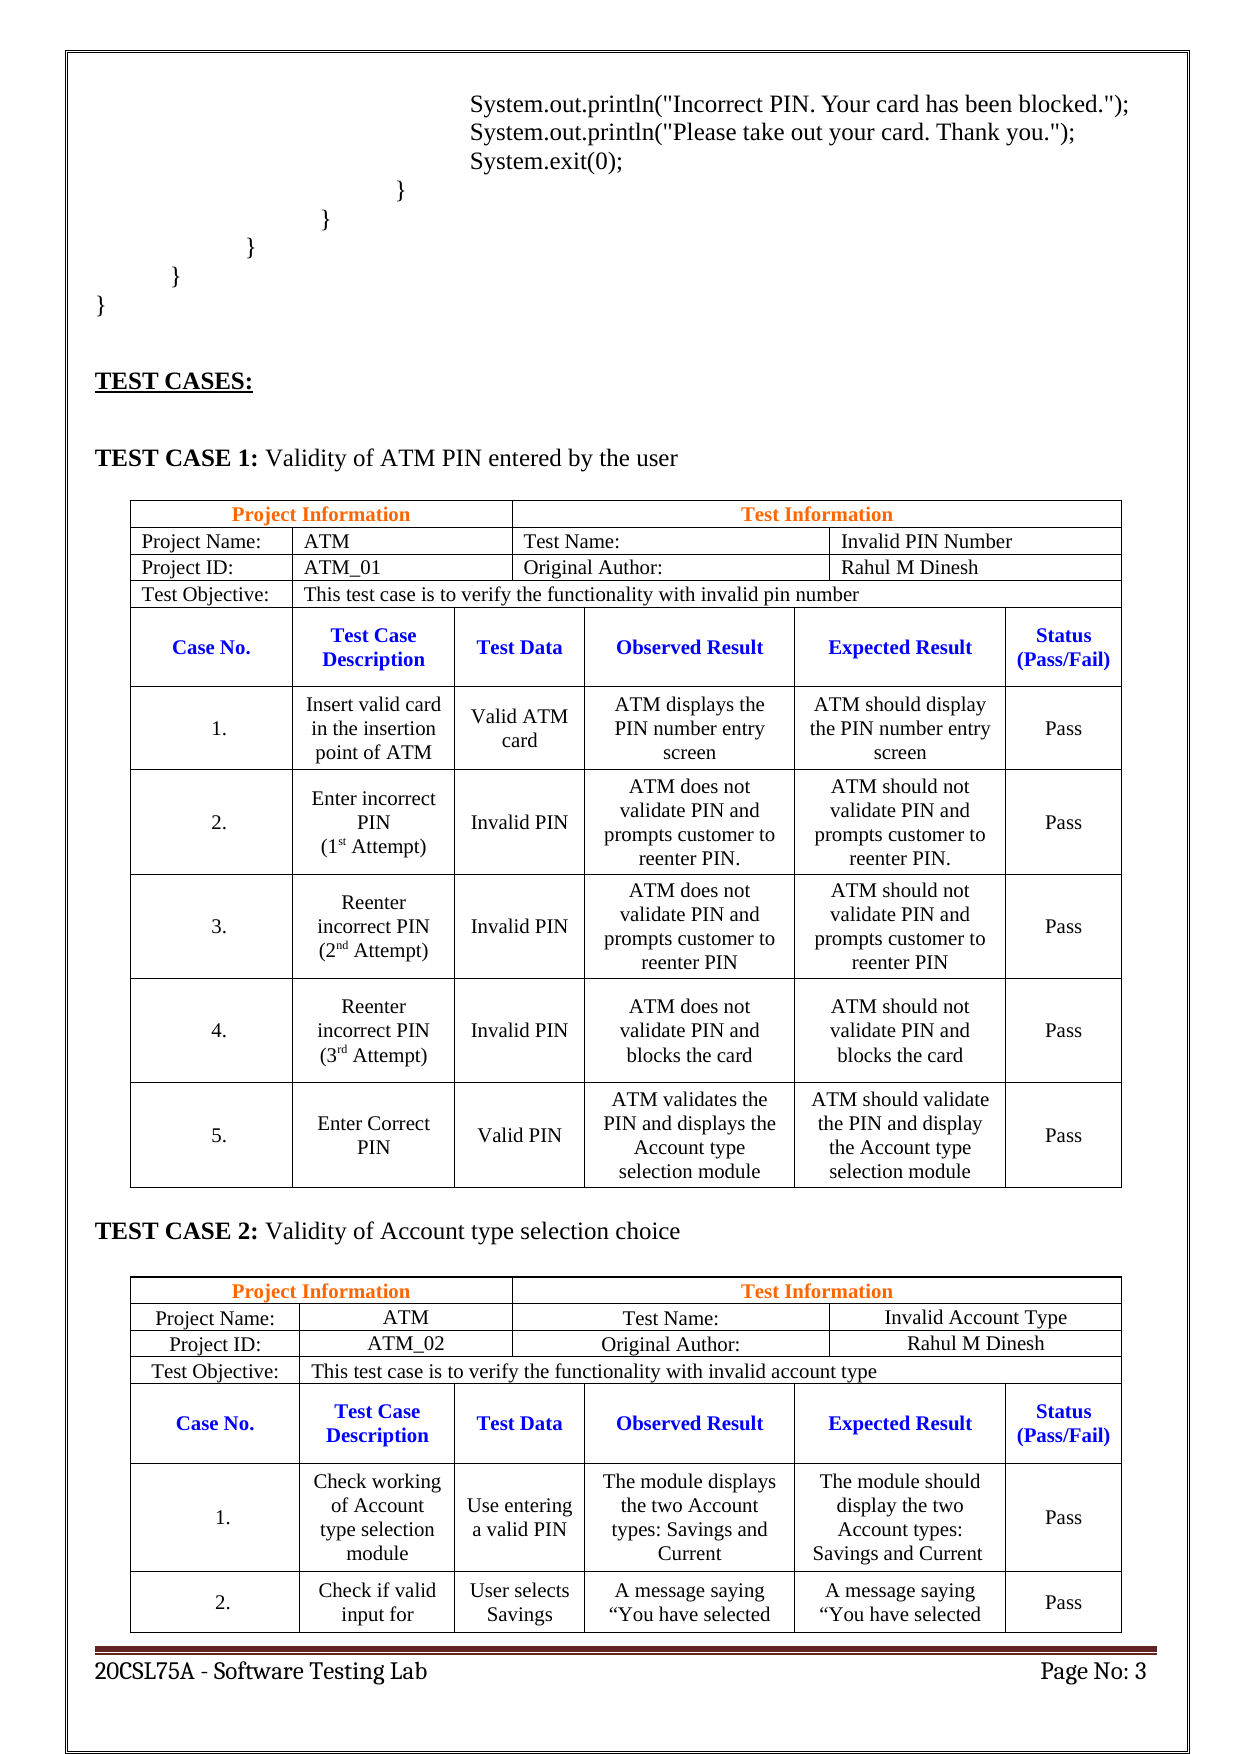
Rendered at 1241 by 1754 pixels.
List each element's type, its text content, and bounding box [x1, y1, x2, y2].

table_cell Original Author: [513, 555, 829, 580]
table_cell Invalid Account Type [830, 1304, 1121, 1329]
table_cell ATM does not validate PIN and prompts customer to reenter PIN [585, 875, 794, 978]
table_cell Test Case Description [300, 1384, 454, 1462]
table_cell Enter Correct PIN [293, 1083, 454, 1187]
text System.out.println("Incorrect PIN. Your card has been blocked."); [94, 89, 1157, 117]
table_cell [585, 1572, 794, 1632]
table_cell ATM does not validate PIN and blocks the card [585, 979, 794, 1082]
table_cell Project Name: [131, 1304, 299, 1329]
table_cell Status (Pass/Fail) [1006, 608, 1121, 686]
table_cell Invalid PIN [455, 770, 584, 873]
table_cell Project ID: [131, 555, 292, 580]
table_cell Expected Result [795, 608, 1005, 686]
table_cell Test Data [455, 608, 584, 686]
table_cell Pass [1006, 1464, 1121, 1571]
table_cell Use entering a valid PIN [455, 1464, 584, 1571]
table_cell The module should display the two Account types: Savings and Current [795, 1464, 1005, 1571]
text } [94, 261, 1157, 290]
table_header Project Information [131, 501, 512, 527]
table_cell ATM validates the PIN and displays the Account type selection module [585, 1083, 794, 1187]
table_cell The module displays the two Account types: Savings and Current [585, 1464, 794, 1571]
text System.out.println("Please take out your card. Thank you."); [94, 117, 1157, 146]
table_cell ATM should display the PIN number entry screen [795, 687, 1005, 769]
table_cell Enter incorrect PIN (1st Attempt) [293, 770, 454, 873]
table_cell Check working of Account type selection module [300, 1464, 454, 1571]
table_cell Insert valid card in the insertion point of ATM [293, 687, 454, 769]
table_cell Test Case Description [293, 608, 454, 686]
table_cell Valid ATM card [455, 687, 584, 769]
table_cell Observed Result [585, 608, 794, 686]
table_cell Invalid PIN [455, 875, 584, 978]
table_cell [455, 1572, 584, 1632]
table_cell ATM should not validate PIN and prompts customer to reenter PIN [795, 875, 1005, 978]
table_cell ATM should not validate PIN and prompts customer to reenter PIN. [795, 770, 1005, 873]
table_cell Expected Result [795, 1384, 1005, 1462]
table_cell Test Name: [513, 1304, 829, 1329]
table_cell Pass [1006, 1572, 1121, 1632]
table_cell [131, 1083, 292, 1187]
table_cell [131, 1464, 299, 1571]
table_cell Status (Pass/Fail) [1006, 1384, 1121, 1462]
table_cell Pass [1006, 875, 1121, 978]
table_cell ATM should not validate PIN and blocks the card [795, 979, 1005, 1082]
table_cell ATM displays the PIN number entry screen [585, 687, 794, 769]
table_cell Invalid PIN [455, 979, 584, 1082]
table_cell Valid PIN [455, 1083, 584, 1187]
table_cell This test case is to verify the functionality with invalid account type [300, 1357, 1121, 1383]
table_cell Case No. [131, 608, 292, 686]
table_cell Invalid PIN Number [830, 528, 1121, 553]
table_cell Test Objective: [131, 581, 292, 607]
text TEST CASE 1: Validity of ATM PIN entered by the user [94, 443, 1157, 472]
table_cell [131, 875, 292, 978]
table_cell ATM should validate the PIN and display the Account type selection module [795, 1083, 1005, 1187]
table_cell [131, 770, 292, 873]
table_header Project Information [131, 1278, 512, 1303]
table_cell Rahul M Dinesh [830, 555, 1121, 580]
table_cell [131, 979, 292, 1082]
table_cell Rahul M Dinesh [830, 1331, 1121, 1356]
table_cell Reenter incorrect PIN (3rd Attempt) [293, 979, 454, 1082]
table_cell Test Name: [513, 528, 829, 553]
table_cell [300, 1572, 454, 1632]
text System.exit(0); [94, 146, 1157, 175]
table_cell Case No. [131, 1384, 299, 1462]
text } [94, 232, 1157, 261]
table_cell Pass [1006, 687, 1121, 769]
table_cell Original Author: [513, 1331, 829, 1356]
table_cell This test case is to verify the functionality with invalid pin number [293, 581, 1121, 607]
table_cell [131, 1572, 299, 1632]
table_cell Pass [1006, 1083, 1121, 1187]
text TEST CASES: [94, 366, 1157, 395]
table_cell Observed Result [585, 1384, 794, 1462]
table_cell Project Name: [131, 528, 292, 553]
table_cell ATM_02 [300, 1331, 512, 1356]
table_cell Project ID: [131, 1331, 299, 1356]
text } [94, 290, 1157, 319]
table_cell Reenter incorrect PIN (2nd Attempt) [293, 875, 454, 978]
text } [94, 175, 1157, 204]
table_cell Test Data [455, 1384, 584, 1462]
table_cell ATM [300, 1304, 512, 1329]
table_cell ATM_01 [293, 555, 512, 580]
table_cell Test Objective: [131, 1357, 299, 1383]
text } [94, 204, 1157, 232]
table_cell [795, 1572, 1005, 1632]
table_header Test Information [513, 501, 1121, 527]
table_cell Pass [1006, 979, 1121, 1082]
table_cell ATM [293, 528, 512, 553]
table_header Test Information [513, 1278, 1121, 1303]
table_cell ATM does not validate PIN and prompts customer to reenter PIN. [585, 770, 794, 873]
table_cell Pass [1006, 770, 1121, 873]
table_cell [131, 687, 292, 769]
text TEST CASE 2: Validity of Account type selection choice [94, 1216, 1157, 1245]
